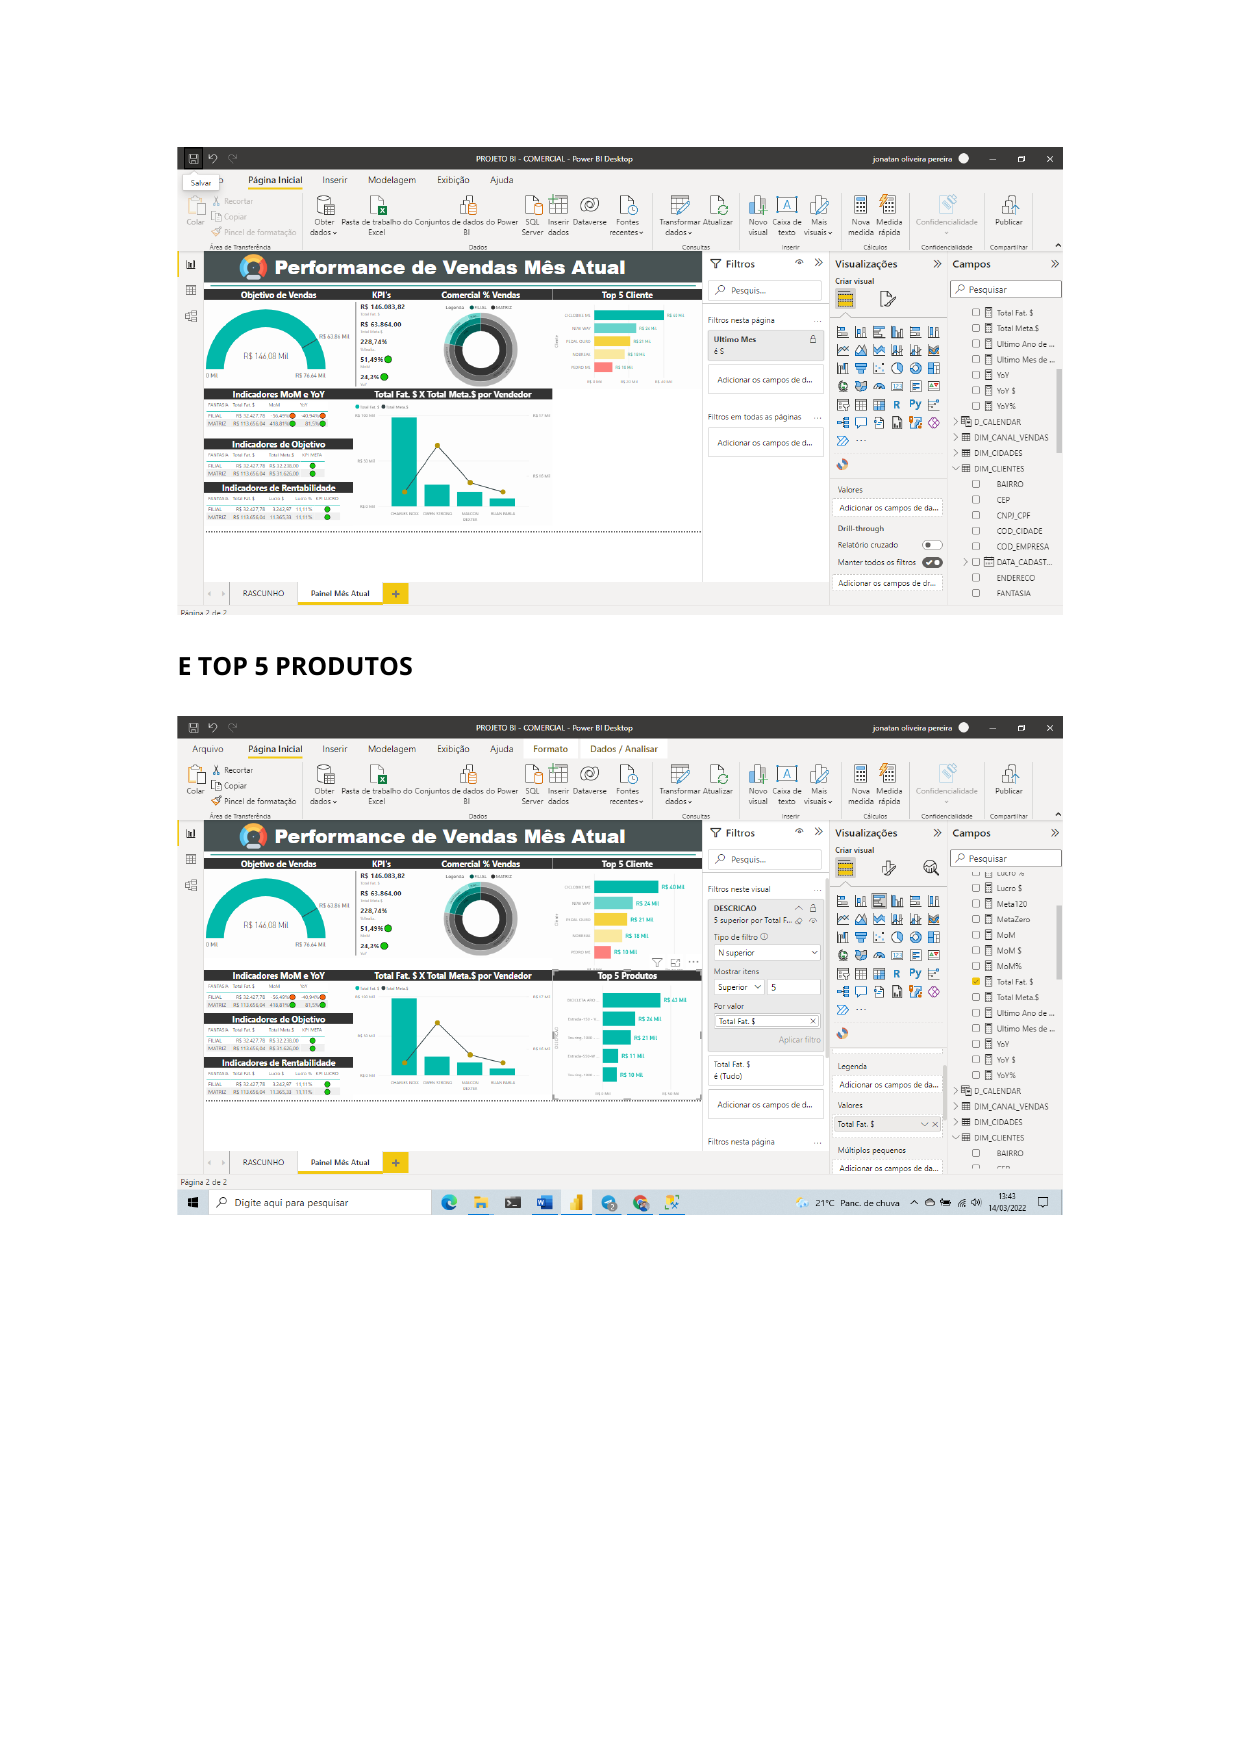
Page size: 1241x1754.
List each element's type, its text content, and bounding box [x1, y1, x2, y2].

text E TOP 5 PRODUTOS [177, 648, 1063, 682]
picture [177, 147, 1063, 615]
picture [177, 716, 1063, 1215]
